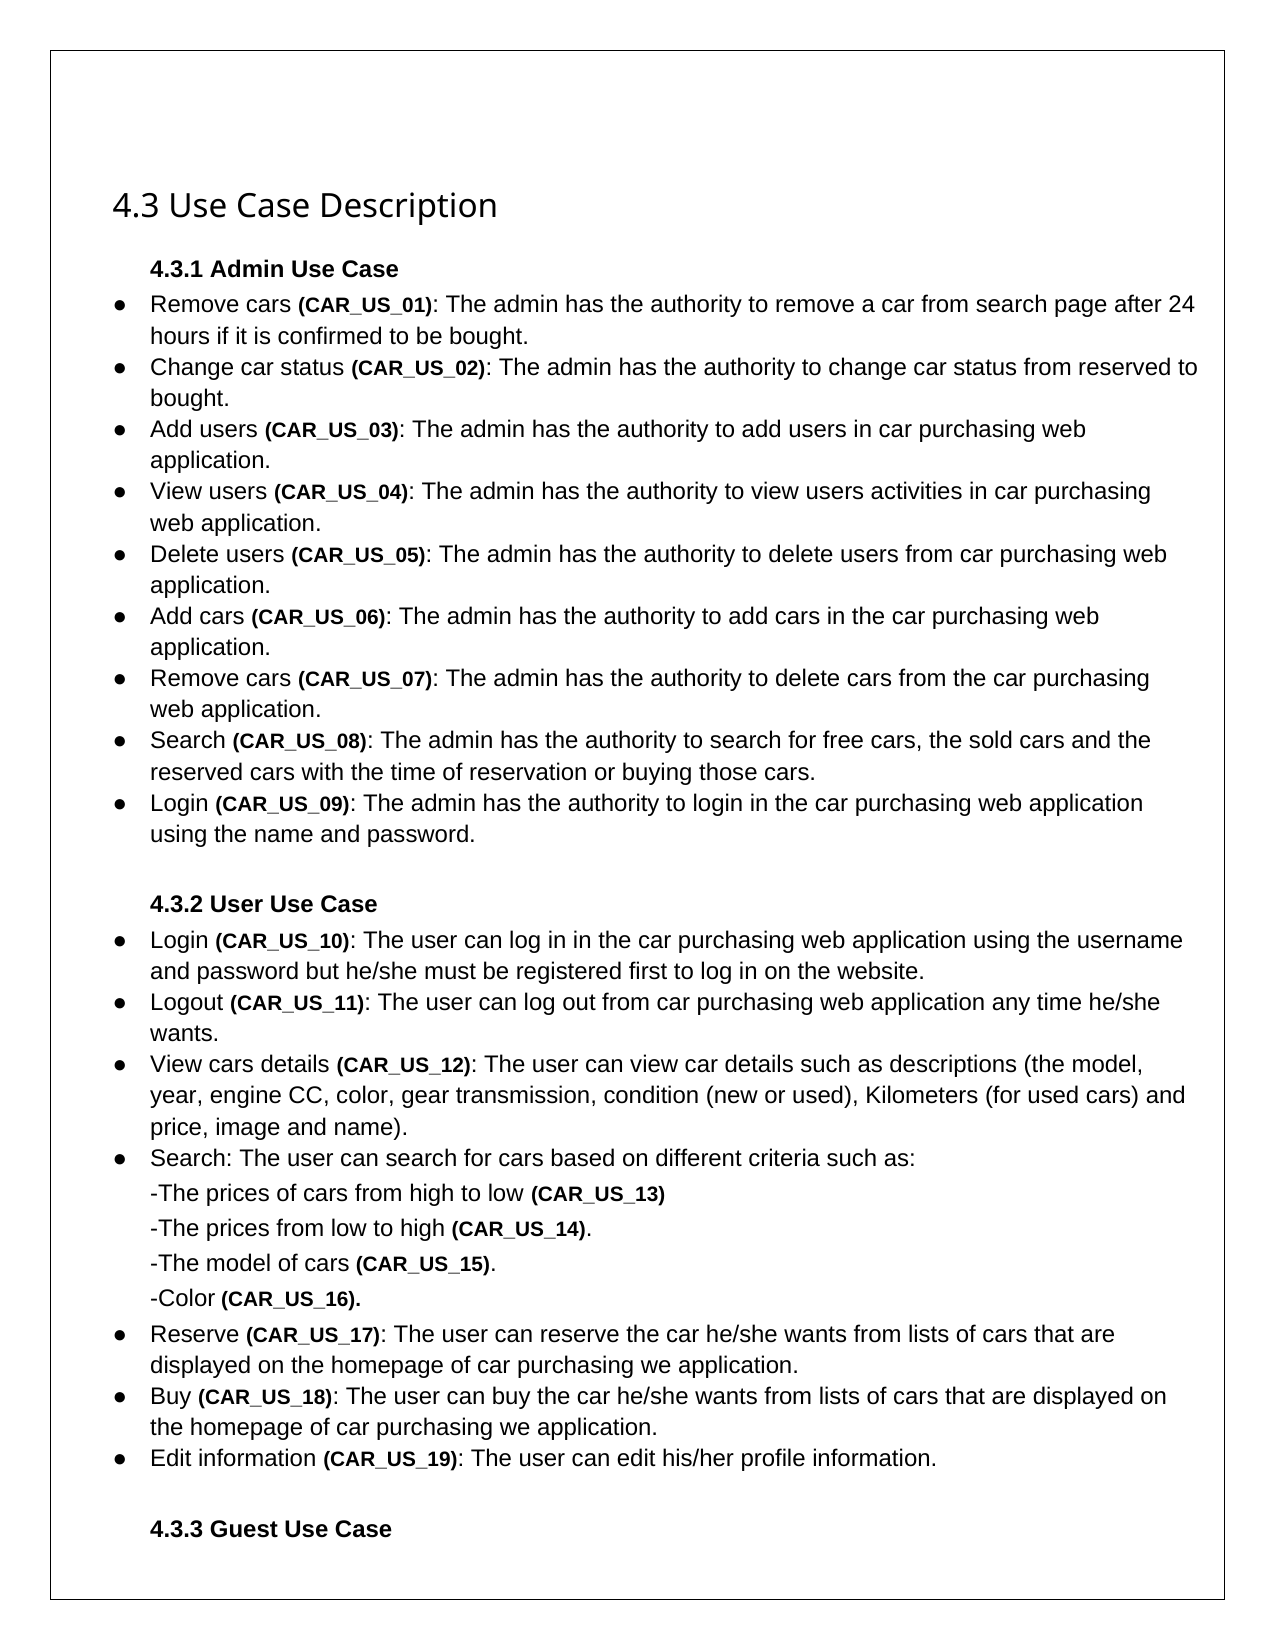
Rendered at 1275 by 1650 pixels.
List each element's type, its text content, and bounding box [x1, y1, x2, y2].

text -The prices from low to high (CAR_US_14). [150, 1214, 1201, 1242]
list Search: The user can search for cars based on different criteria such as: [112, 1143, 1201, 1171]
text 4.3.2 User Use Case [150, 890, 1201, 918]
list Reserve (CAR_US_17): The user can reserve the car he/she wants from lists of cars that are displayed on the homepage of car purchasing we application. [112, 1319, 1201, 1378]
text -Color (CAR_US_16). [150, 1284, 1201, 1312]
text -The prices of cars from high to low (CAR_US_13) [150, 1179, 1201, 1206]
list Delete users (CAR_US_05): The admin has the authority to delete users from car purchasing web application. [112, 539, 1201, 598]
list Change car status (CAR_US_02): The admin has the authority to change car status from reserved to bought. [112, 353, 1201, 411]
list Remove cars (CAR_US_07): The admin has the authority to delete cars from the car purchasing web application. [112, 664, 1201, 723]
list Add users (CAR_US_03): The admin has the authority to add users in car purchasing web application. [112, 415, 1201, 474]
list View cars details (CAR_US_12): The user can view car details such as descriptions (the model, year, engine CC, color, gear transmission, condition (new or used), Kilometers (for used cars) and price, image and name). [112, 1050, 1201, 1140]
list Search (CAR_US_08): The admin has the authority to search for free cars, the sold cars and the reserved cars with the time of reservation or buying those cars. [112, 726, 1201, 785]
subtitle 4.3 Use Case Description [112, 182, 1202, 228]
list Add cars (CAR_US_06): The admin has the authority to add cars in the car purchasing web application. [112, 602, 1201, 661]
list Edit information (CAR_US_19): The user can edit his/her profile information. [112, 1444, 1201, 1472]
list Logout (CAR_US_11): The user can log out from car purchasing web application any time he/she wants. [112, 988, 1201, 1047]
text -The model of cars (CAR_US_15). [150, 1249, 1201, 1277]
list Login (CAR_US_09): The admin has the authority to login in the car purchasing web application using the name and password. [112, 789, 1201, 847]
list View users (CAR_US_04): The admin has the authority to view users activities in car purchasing web application. [112, 477, 1201, 536]
list Remove cars (CAR_US_01): The admin has the authority to remove a car from search page after 24 hours if it is confirmed to be bought. [112, 290, 1201, 349]
text 4.3.3 Guest Use Case [150, 1514, 1201, 1542]
list Buy (CAR_US_18): The user can buy the car he/she wants from lists of cars that are displayed on the homepage of car purchasing we application. [112, 1382, 1201, 1441]
text 4.3.1 Admin Use Case [150, 255, 1201, 283]
list Login (CAR_US_10): The user can log in in the car purchasing web application using the username and password but he/she must be registered first to log in on the website. [112, 926, 1201, 984]
